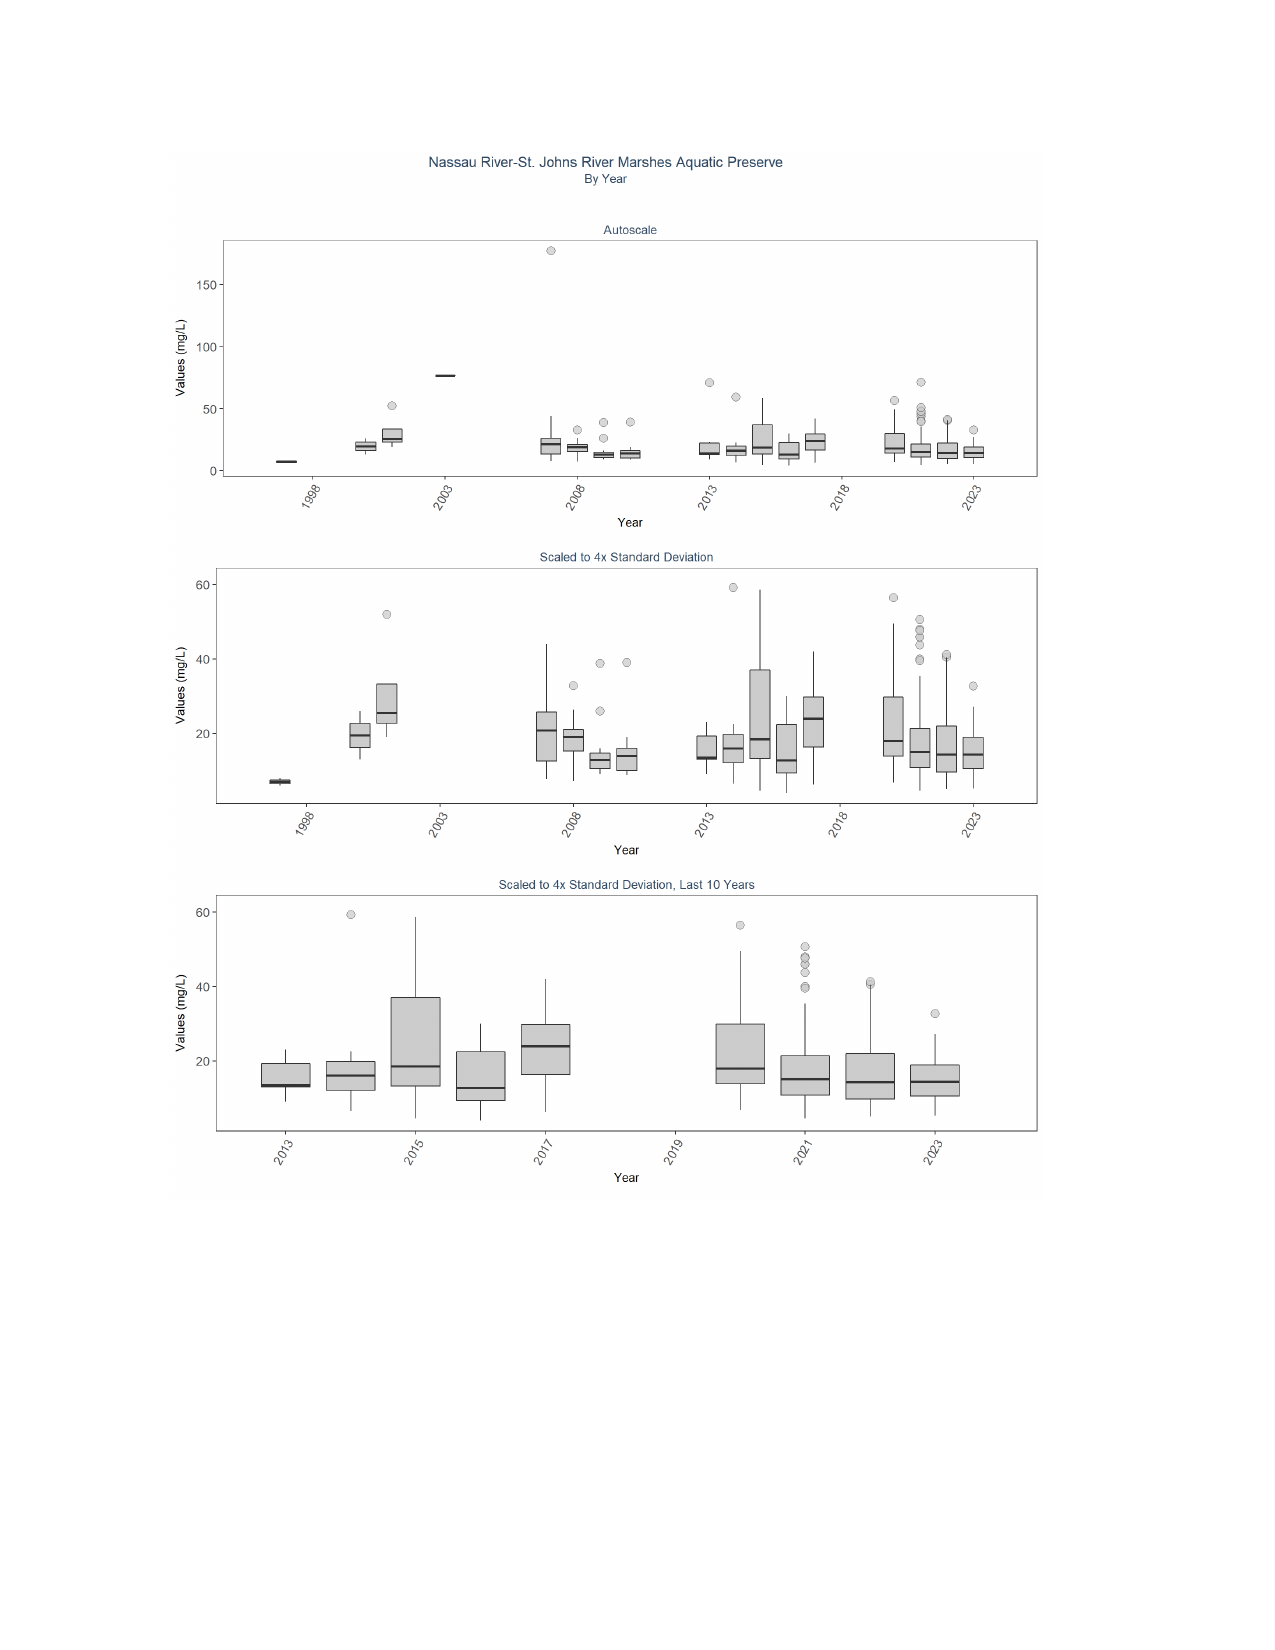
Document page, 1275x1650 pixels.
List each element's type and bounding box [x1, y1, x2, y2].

picture [168, 150, 1044, 1200]
